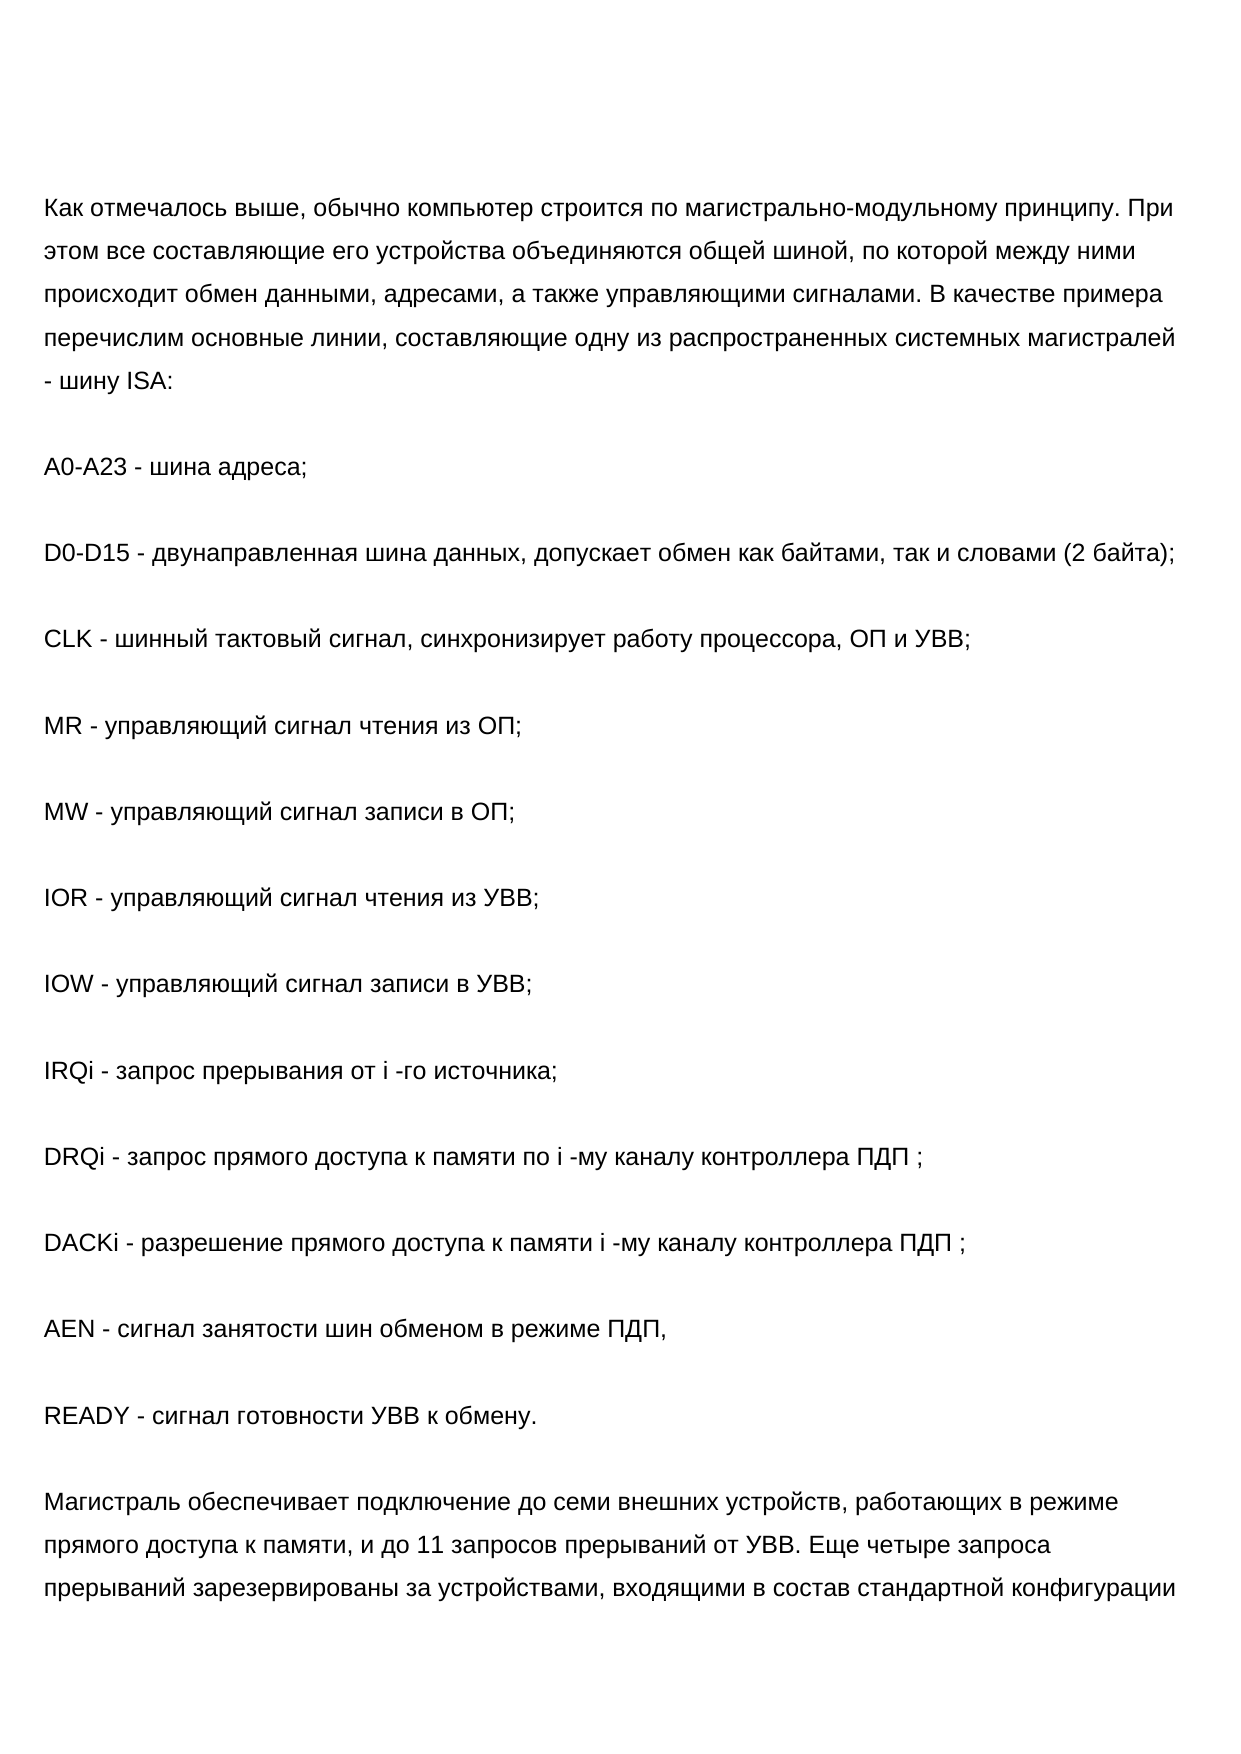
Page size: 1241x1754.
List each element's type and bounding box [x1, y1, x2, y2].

text [44, 150, 1181, 1602]
